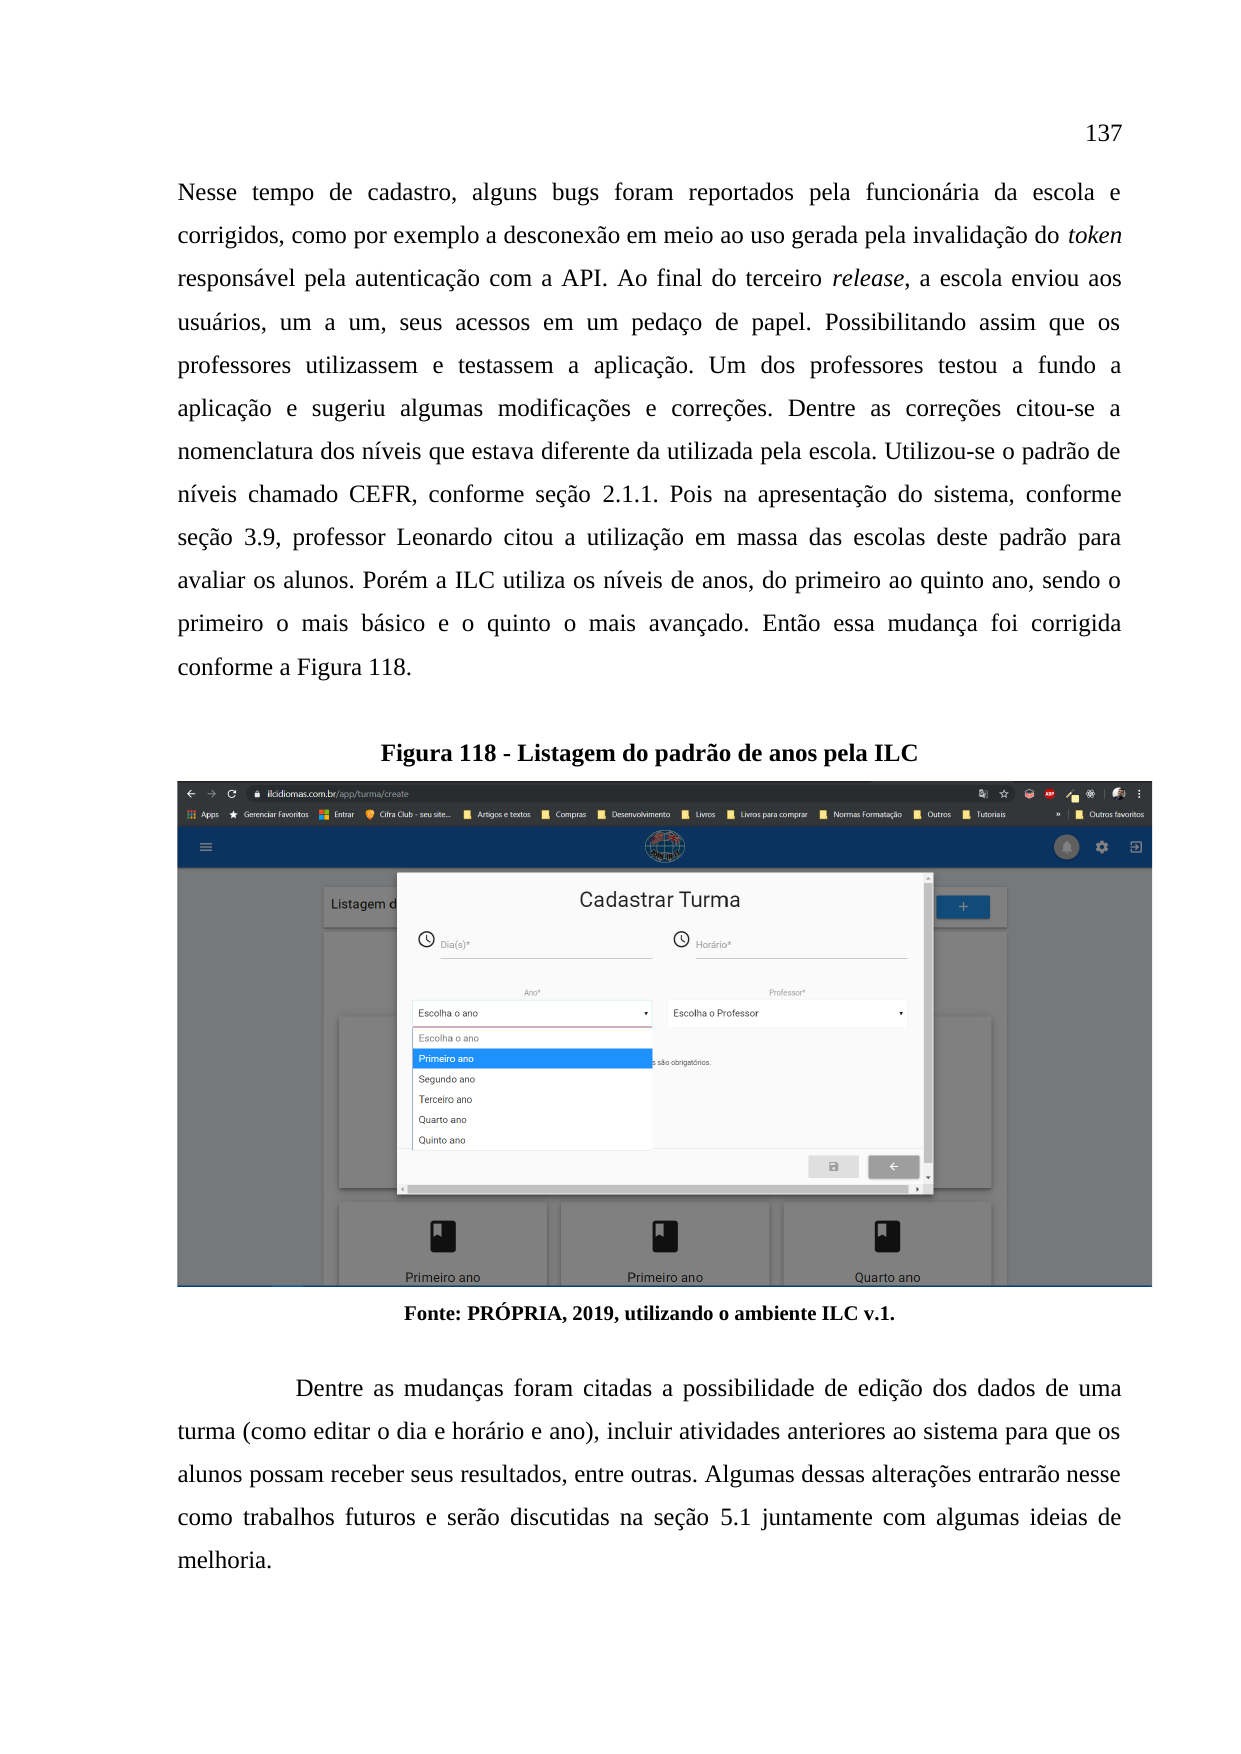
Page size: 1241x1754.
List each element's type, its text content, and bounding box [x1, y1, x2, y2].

text Nesse tempo de cadastro, alguns bugs foram reportados pela funcionária da escola e corrigidos, como por exemplo a desconexão em meio ao uso gerada pela invalidação do token responsável pela autenticação com a API. Ao final do terceiro release, a escola enviou aos usuários, um a um, seus acessos em um pedaço de papel. Possibilitando assim que os professores utilizassem e testassem a aplicação. Um dos professores testou a fundo a aplicação e sugeriu algumas modificações e correções. Dentre as correções citou-se a nomenclatura dos níveis que estava diferente da utilizada pela escola. Utilizou-se o padrão de níveis chamado CEFR, conforme seção 2.1.1. Pois na apresentação do sistema, conforme seção 3.9, professor Leonardo citou a utilização em massa das escolas deste padrão para avaliar os alunos. Porém a ILC utiliza os níveis de anos, do primeiro ao quinto ano, sendo o primeiro o mais básico e o quinto o mais avançado. Então essa mudança foi corrigida conforme a Figura 118. [177, 177, 1122, 680]
picture [177, 781, 1153, 1287]
text Figura 118 - Listagem do padrão de anos pela ILC [177, 738, 1122, 767]
text Fonte: PRÓPRIA, 2019, utilizando o ambiente ILC v.1. [177, 1301, 1122, 1325]
text Dentre as mudanças foram citadas a possibilidade de edição dos dados de uma turma (como editar o dia e horário e ano), incluir atividades anteriores ao sistema para que os alunos possam receber seus resultados, entre outras. Algumas dessas alterações entrarão nesse como trabalhos futuros e serão discutidas na seção 5.1 juntamente com algumas ideias de melhoria. [177, 1373, 1122, 1574]
